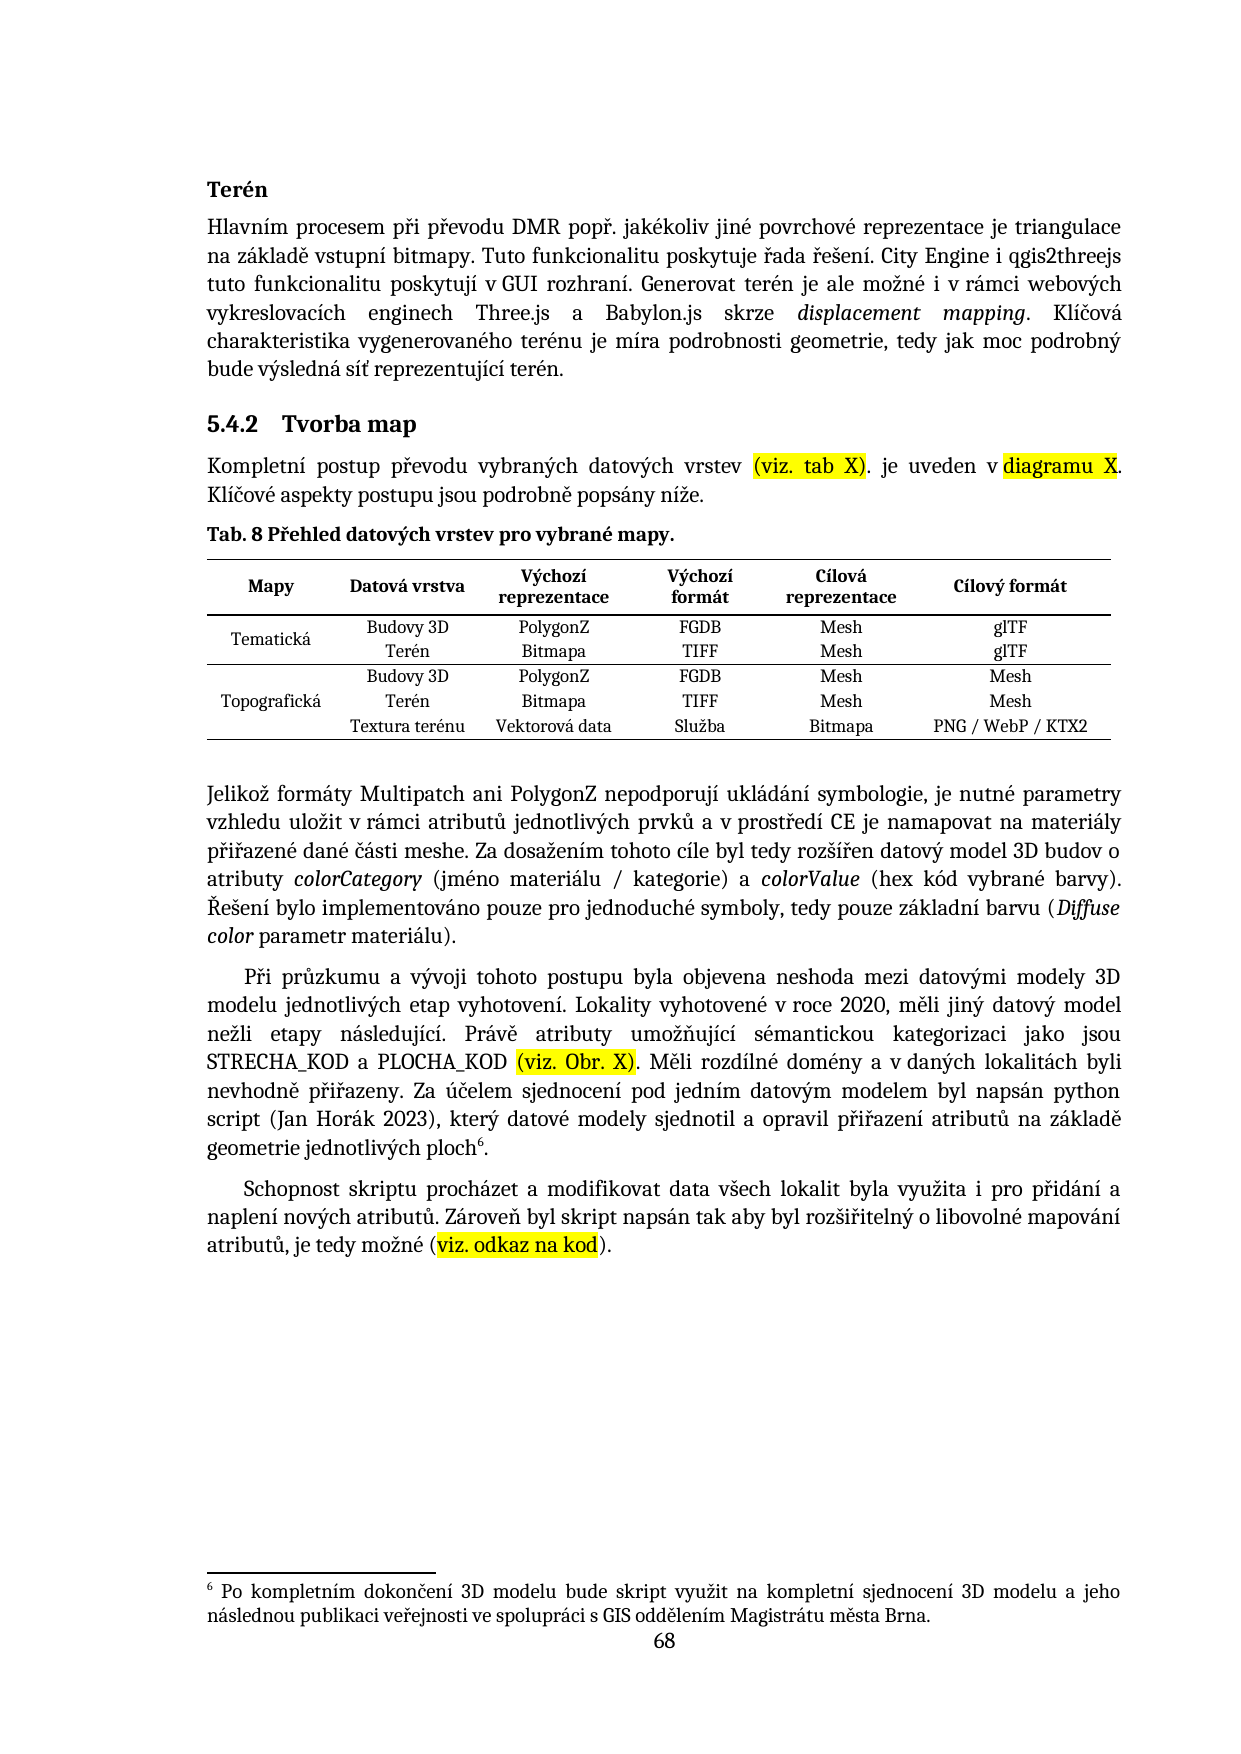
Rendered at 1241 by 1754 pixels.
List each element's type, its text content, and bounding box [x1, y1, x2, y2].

table_cell Bitmapa [773, 714, 910, 739]
table_cell Terén [335, 689, 480, 714]
table_cell Vektorová data [480, 714, 627, 739]
table_cell Mesh [773, 665, 910, 689]
table_cell PolygonZ [480, 616, 627, 639]
text Hlavním procesem při převodu DMR popř. jakékoliv jiné povrchové reprezentace je triangulace na základě vstupní bitmapy. Tuto funkcionalitu poskytuje řada řešení. City Engine i qgis2threejs tuto funkcionalitu poskytují v GUI rozhraní. Generovat terén je ale možné i v rámci webových vykreslovacích enginech Three.js a Babylon.js skrze displacement mapping. Klíčová charakteristika vygenerovaného terénu je míra podrobnosti geometrie, tedy jak moc podrobný bude výsledná síť reprezentující terén. [207, 214, 1122, 382]
table_header Výchozí formát [628, 560, 773, 614]
text Jelikož formáty Multipatch ani PolygonZ nepodporují ukládání symbologie, je nutné parametry vzhledu uložit v rámci atributů jednotlivých prvků a v prostředí CE je namapovat na materiály přiřazené dané části meshe. Za dosažením tohoto cíle byl tedy rozšířen datový model 3D budov o atributy colorCategory (jméno materiálu / kategorie) a colorValue (hex kód vybrané barvy). Řešení bylo implementováno pouze pro jednoduché symboly, tedy pouze základní barvu (Diffuse color parametr materiálu). [207, 781, 1122, 949]
table_cell Terén [335, 639, 480, 664]
table_header Cílová reprezentace [773, 560, 910, 614]
text Terén [207, 177, 1122, 203]
table_cell Služba [628, 714, 773, 739]
table_cell Budovy 3D [335, 616, 480, 639]
subtitle Tvorba map [207, 409, 1122, 438]
text Kompletní postup převodu vybraných datových vrstev (viz. tab X). je uveden v diagramu X. Klíčové aspekty postupu jsou podrobně popsány níže. [207, 453, 1122, 508]
table_cell Topografická [207, 665, 335, 739]
table_cell glTF [910, 639, 1111, 664]
table_cell glTF [910, 616, 1111, 639]
table_cell PolygonZ [480, 665, 627, 689]
table_cell TIFF [628, 639, 773, 664]
table_cell Mesh [910, 665, 1111, 689]
table_cell FGDB [628, 665, 773, 689]
table_cell PNG / WebP / KTX2 [910, 714, 1111, 739]
table_header Datová vrstva [335, 560, 480, 614]
table_cell Mesh [910, 689, 1111, 714]
text Tab. 8 Přehled datových vrstev pro vybrané mapy. [207, 522, 1122, 546]
table_cell FGDB [628, 616, 773, 639]
table_cell Bitmapa [480, 639, 627, 664]
table_cell Textura terénu [335, 714, 480, 739]
table_cell Mesh [773, 639, 910, 664]
table_header Výchozí reprezentace [480, 560, 627, 614]
table_cell Mesh [773, 616, 910, 639]
text Při průzkumu a vývoji tohoto postupu byla objevena neshoda mezi datovými modely 3D modelu jednotlivých etap vyhotovení. Lokality vyhotovené v roce 2020, měli jiný datový model nežli etapy následující. Právě atributy umožňující sémantickou kategorizaci jako jsou STRECHA_KOD a PLOCHA_KOD (viz. Obr. X). Měli rozdílné domény a v daných lokalitách byli nevhodně přiřazeny. Za účelem sjednocení pod jedním datovým modelem byl napsán python script (Jan Horák 2023), který datové modely sjednotil a opravil přiřazení atributů na základě geometrie jednotlivých ploch. [207, 964, 1122, 1161]
table_cell Tematická [207, 616, 335, 664]
table_cell Mesh [773, 689, 910, 714]
table_header Mapy [207, 560, 335, 614]
table_cell TIFF [628, 689, 773, 714]
table_cell Budovy 3D [335, 665, 480, 689]
text Schopnost skriptu procházet a modifikovat data všech lokalit byla využita i pro přidání a naplení nových atributů. Zároveň byl skript napsán tak aby byl rozšiřitelný o libovolné mapování atributů, je tedy možné (viz. odkaz na kod). [207, 1175, 1122, 1258]
table_cell Bitmapa [480, 689, 627, 714]
table_header Cílový formát [910, 560, 1111, 614]
